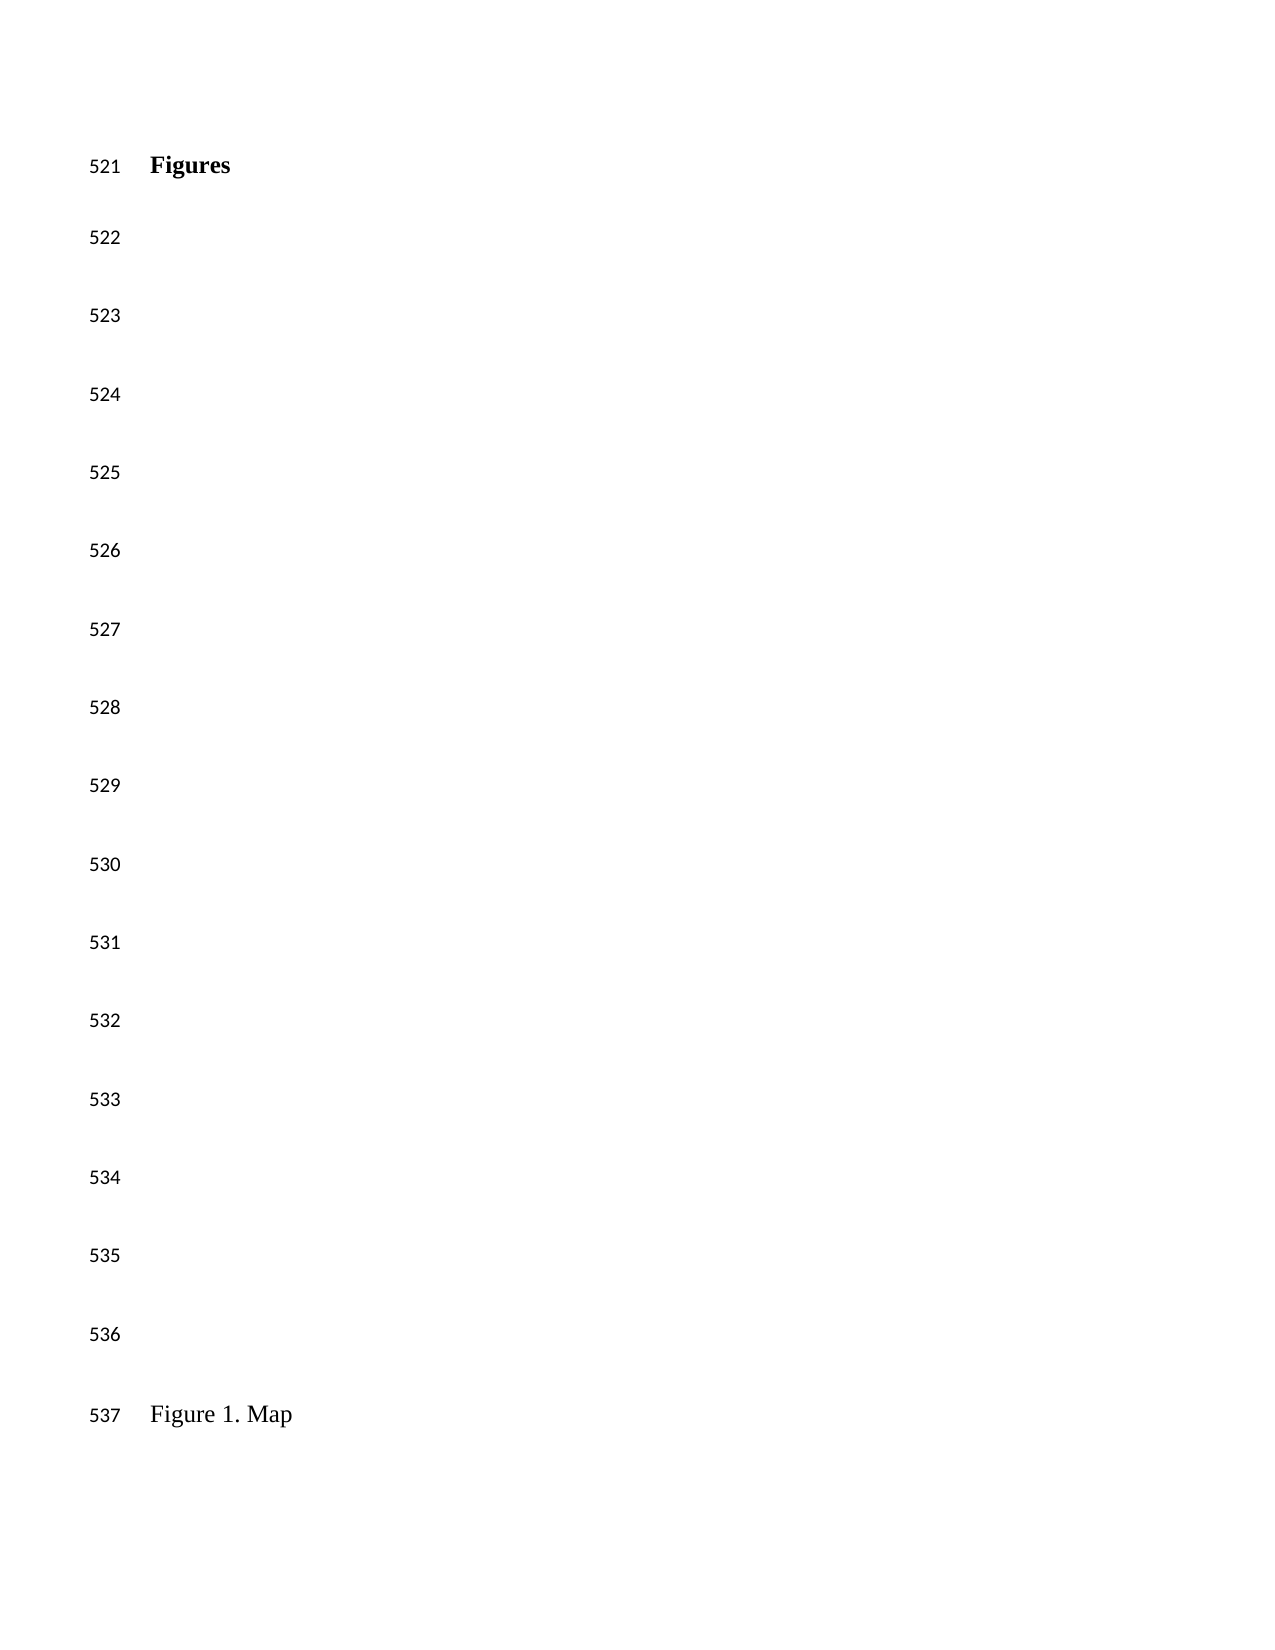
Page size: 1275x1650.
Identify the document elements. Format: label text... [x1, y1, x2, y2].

text Figure 1. Map [150, 1399, 1125, 1428]
text Figures [150, 150, 1125, 179]
